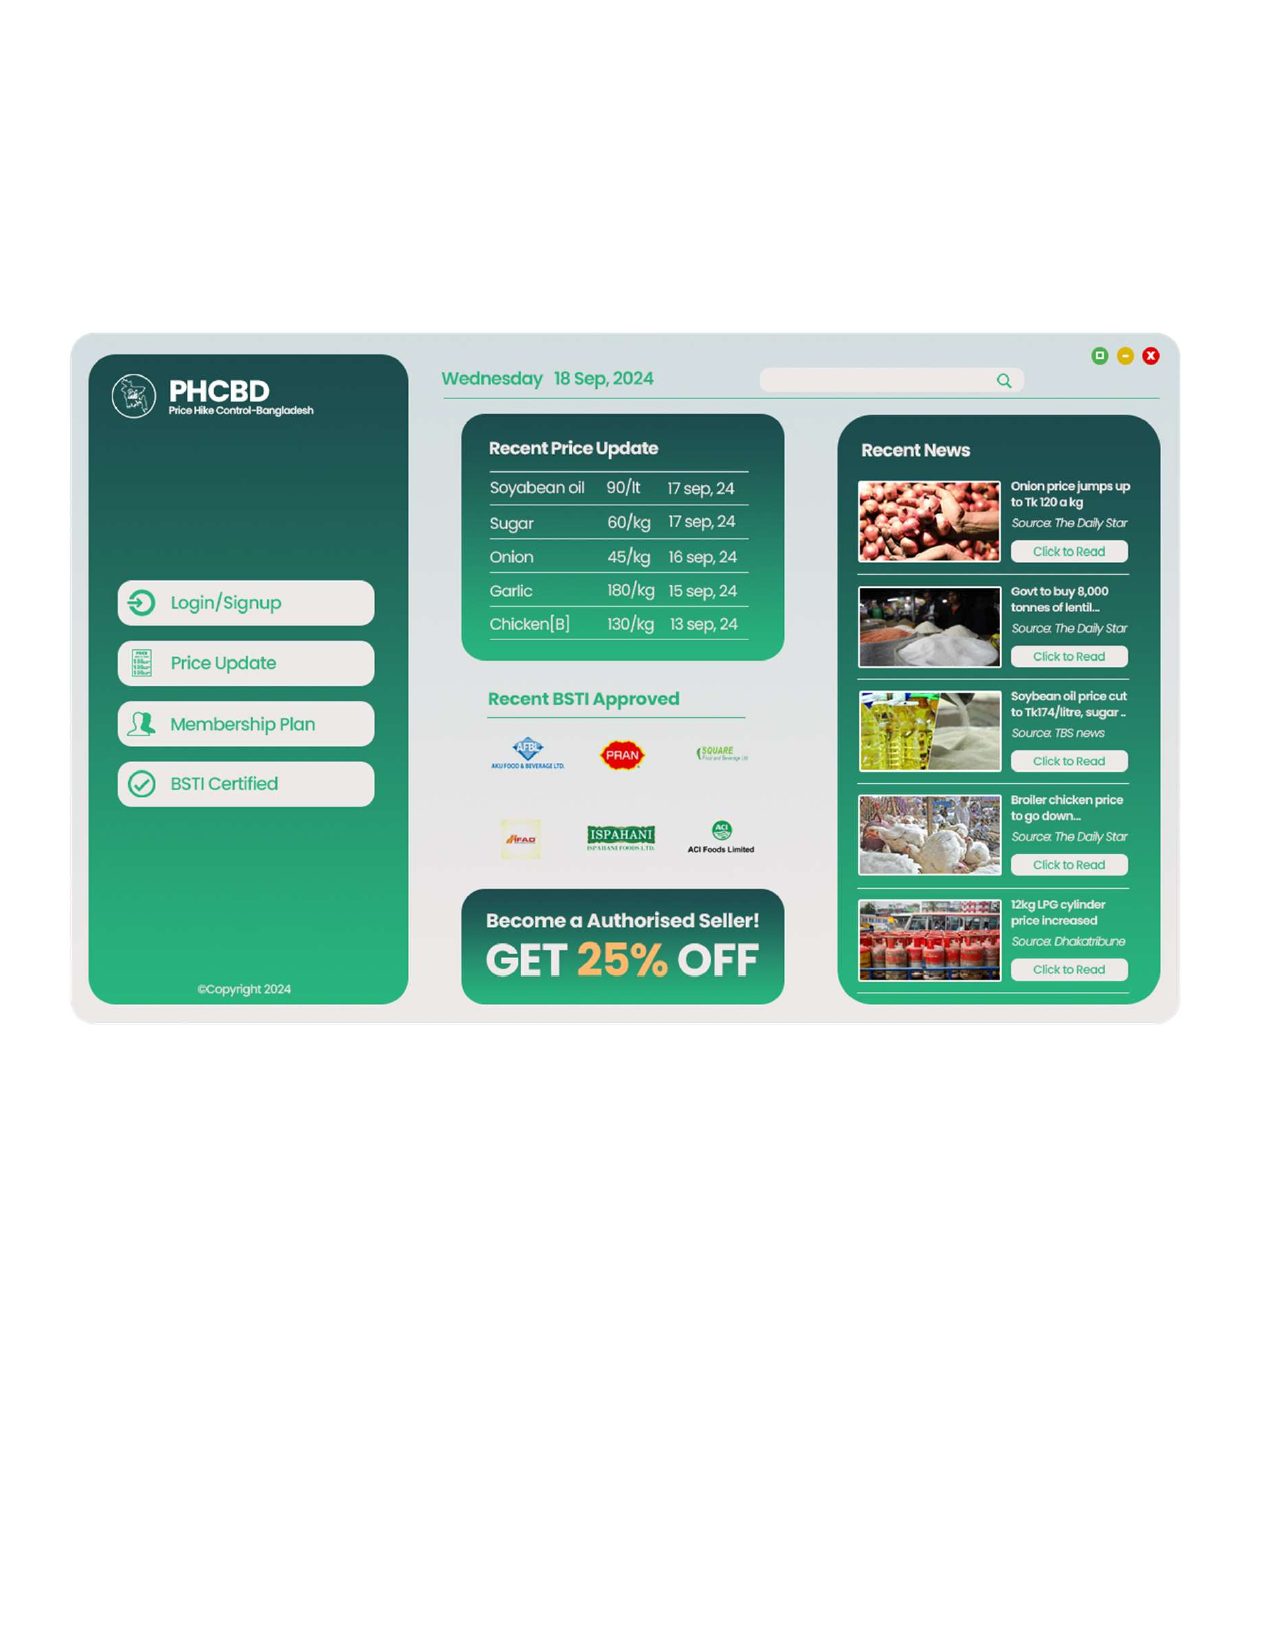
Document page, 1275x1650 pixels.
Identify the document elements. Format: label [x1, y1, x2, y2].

picture [0, 266, 1275, 1118]
